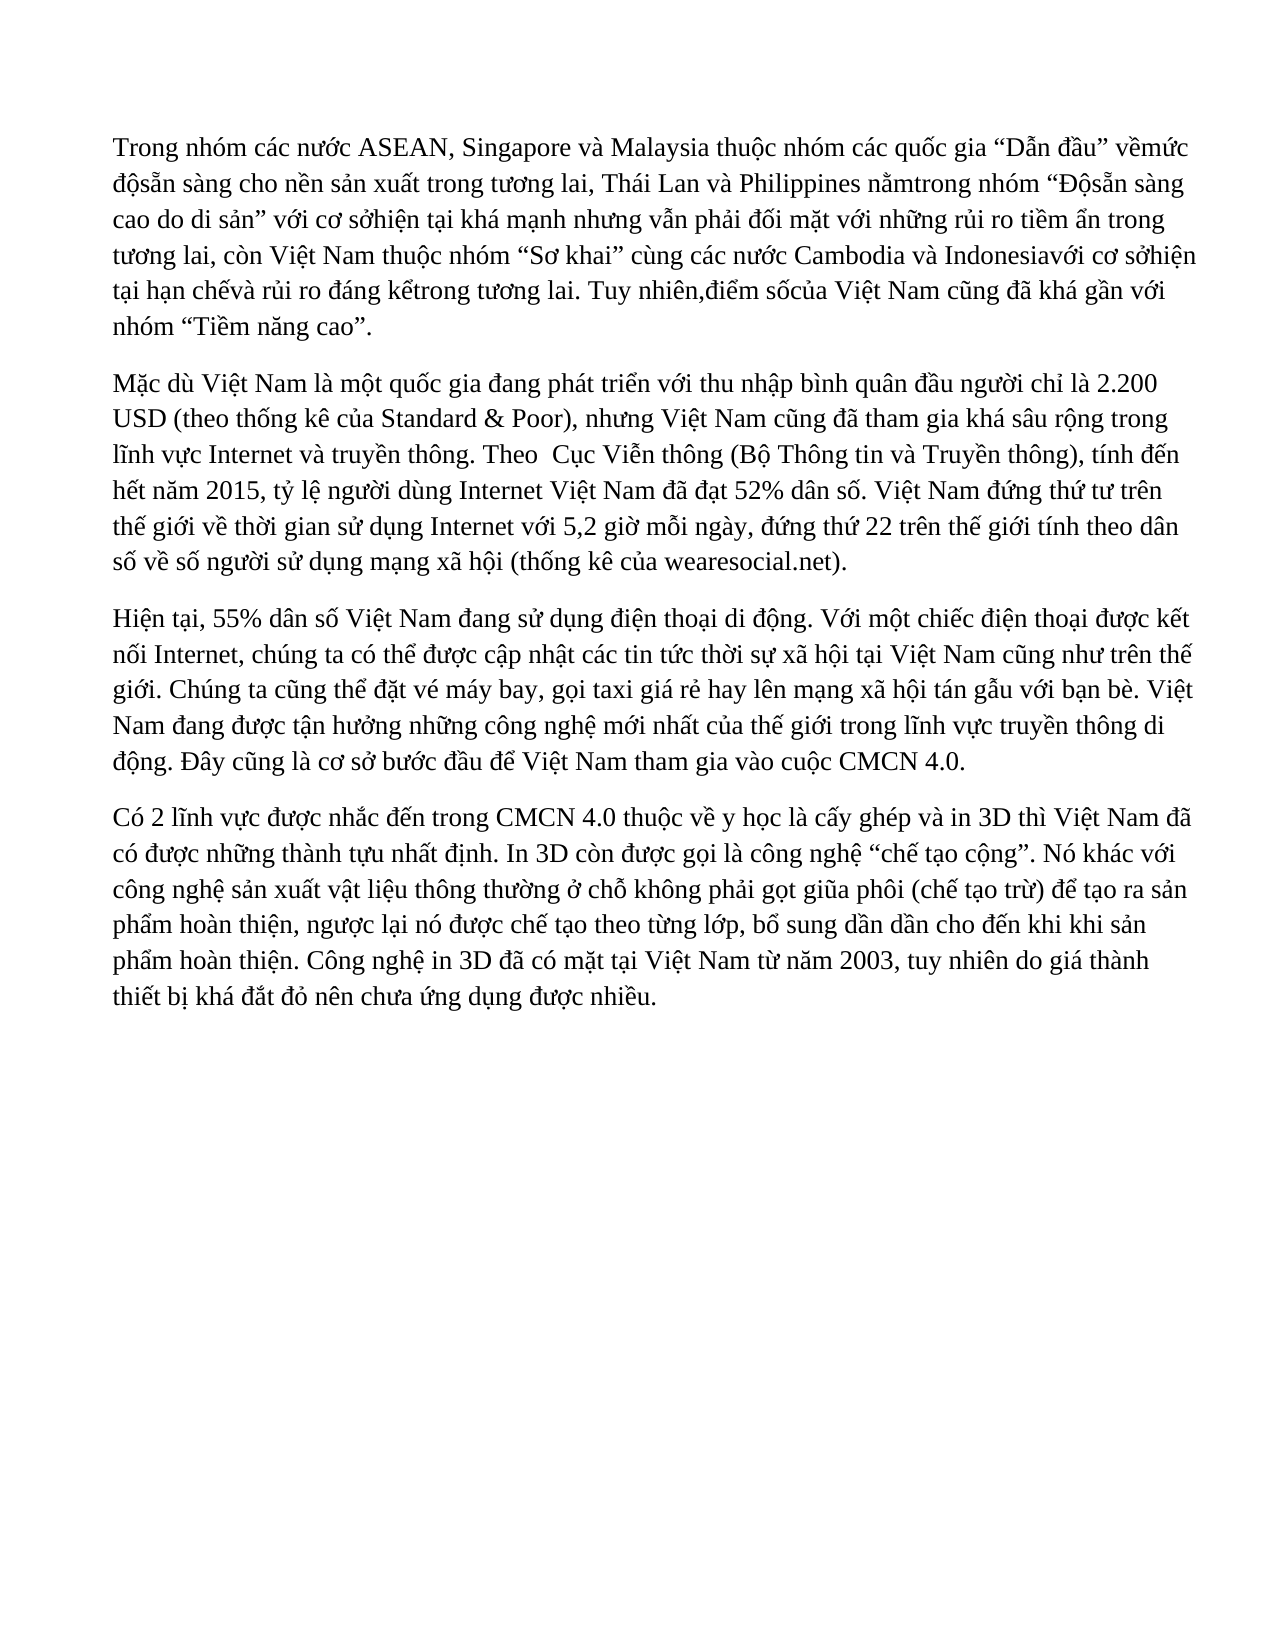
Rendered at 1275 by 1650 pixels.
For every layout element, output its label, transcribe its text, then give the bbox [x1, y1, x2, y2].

text Có 2 lĩnh vực được nhắc đến trong CMCN 4.0 thuộc về y học là cấy ghép và in 3D thì Việt Nam đã có được những thành tựu nhất định. In 3D còn được gọi là công nghệ “chế tạo cộng”. Nó khác với công nghệ sản xuất vật liệu thông thường ở chỗ không phải gọt giũa phôi (chế tạo trừ) để tạo ra sản phẩm hoàn thiện, ngược lại nó được chế tạo theo từng lớp, bổ sung dần dần cho đến khi khi sản phẩm hoàn thiện. Công nghệ in 3D đã có mặt tại Việt Nam từ năm 2003, tuy nhiên do giá thành thiết bị khá đắt đỏ nên chưa ứng dụng được nhiều. [112, 801, 1200, 1011]
text Mặc dù Việt Nam là một quốc gia đang phát triển với thu nhập bình quân đầu người chỉ là 2.200 USD (theo thống kê của Standard & Poor), nhưng Việt Nam cũng đã tham gia khá sâu rộng trong lĩnh vực Internet và truyền thông. Theo Cục Viễn thông (Bộ Thông tin và Truyền thông), tính đến hết năm 2015, tỷ lệ người dùng Internet Việt Nam đã đạt 52% dân số. Việt Nam đứng thứ tư trên thế giới về thời gian sử dụng Internet với 5,2 giờ mỗi ngày, đứng thứ 22 trên thế giới tính theo dân số về số người sử dụng mạng xã hội (thống kê của wearesocial.net). [112, 367, 1200, 577]
text Hiện tại, 55% dân số Việt Nam đang sử dụng điện thoại di động. Với một chiếc điện thoại được kết nối Internet, chúng ta có thể được cập nhật các tin tức thời sự xã hội tại Việt Nam cũng như trên thế giới. Chúng ta cũng thể đặt vé máy bay, gọi taxi giá rẻ hay lên mạng xã hội tán gẫu với bạn bè. Việt Nam đang được tận hưởng những công nghệ mới nhất của thế giới trong lĩnh vực truyền thông di động. Đây cũng là cơ sở bước đầu để Việt Nam tham gia vào cuộc CMCN 4.0. [112, 602, 1200, 776]
text Trong nhóm các nước ASEAN, Singapore và Malaysia thuộc nhóm các quốc gia “Dẫn đầu” vềmức độsẵn sàng cho nền sản xuất trong tương lai, Thái Lan và Philippines nằmtrong nhóm “Độsẵn sàng cao do di sản” với cơ sởhiện tại khá mạnh nhưng vẫn phải đối mặt với những rủi ro tiềm ẩn trong tương lai, còn Việt Nam thuộc nhóm “Sơ khai” cùng các nước Cambodia và Indonesiavới cơ sởhiện tại hạn chếvà rủi ro đáng kểtrong tương lai. Tuy nhiên,điểm sốcủa Việt Nam cũng đã khá gần với nhóm “Tiềm năng cao”. [112, 132, 1200, 341]
